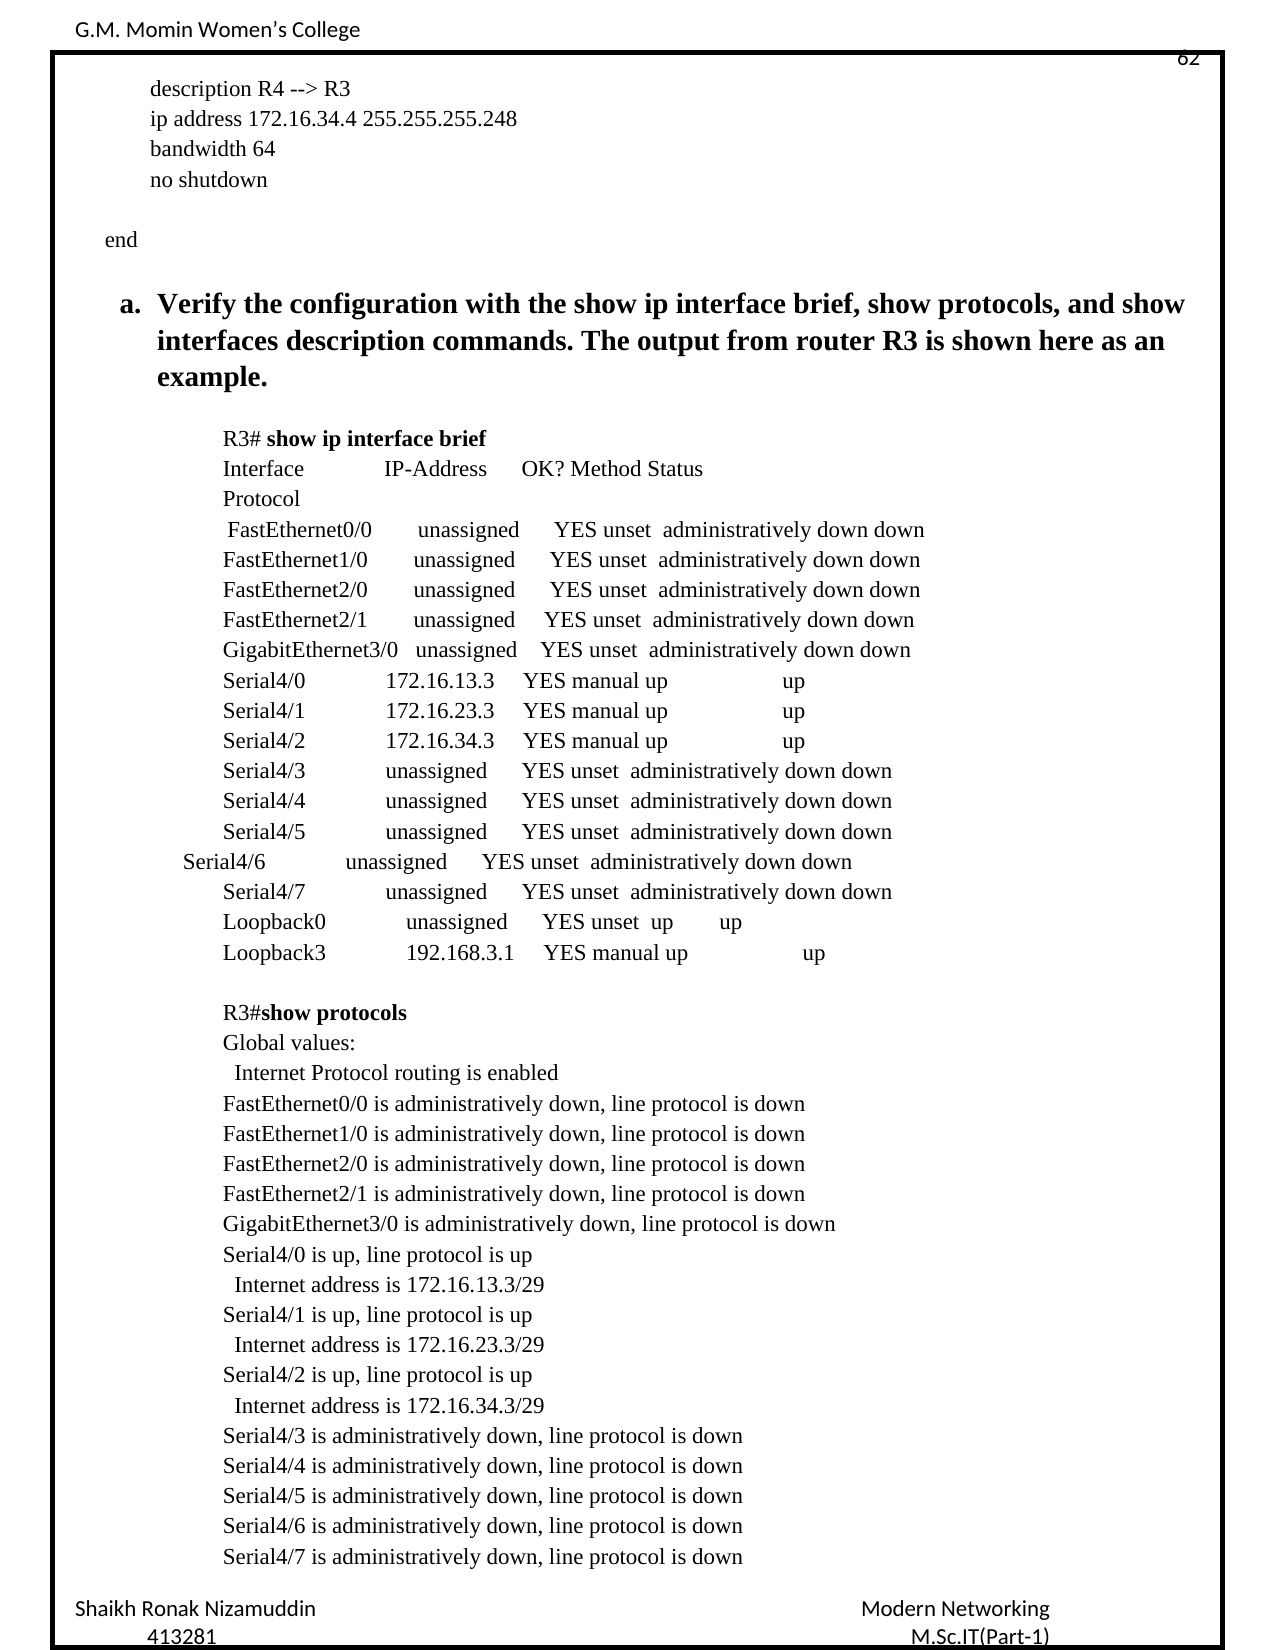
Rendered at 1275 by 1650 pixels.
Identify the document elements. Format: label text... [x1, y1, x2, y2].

text Internet address is 172.16.23.3/29 [115, 1331, 1200, 1358]
text FastEthernet1/0 unassigned YES unset administratively down down [115, 546, 1200, 572]
text Loopback0 unassigned YES unset up up [115, 908, 1200, 935]
text FastEthernet2/1 unassigned YES unset administratively down down [115, 606, 1200, 633]
text Serial4/2 172.16.34.3 YES manual up up [115, 727, 1200, 753]
text Internet Protocol routing is enabled [115, 1059, 1200, 1086]
text Serial4/2 is up, line protocol is up [115, 1362, 1200, 1388]
text FastEthernet0/0 is administratively down, line protocol is down [115, 1090, 1200, 1116]
text Serial4/7 is administratively down, line protocol is down [115, 1543, 1200, 1569]
text R3#show protocols [115, 999, 1200, 1025]
text Serial4/3 unassigned YES unset administratively down down [115, 757, 1200, 784]
text FastEthernet2/0 unassigned YES unset administratively down down [115, 576, 1200, 602]
text Serial4/4 unassigned YES unset administratively down down [115, 788, 1200, 814]
text Protocol [115, 486, 1200, 512]
text R3# show ip interface brief [115, 425, 1200, 451]
text Serial4/0 is up, line protocol is up [115, 1241, 1200, 1267]
text FastEthernet0/0 unassigned YES unset administratively down down [119, 516, 1200, 542]
text FastEthernet2/1 is administratively down, line protocol is down [115, 1180, 1200, 1207]
text Serial4/3 is administratively down, line protocol is down [115, 1422, 1200, 1448]
text no shutdown [75, 166, 1200, 192]
text Internet address is 172.16.13.3/29 [115, 1271, 1200, 1297]
text Serial4/7 unassigned YES unset administratively down down [115, 878, 1200, 904]
text Global values: [115, 1029, 1200, 1056]
text bandwidth 64 [75, 135, 1200, 162]
text Serial4/6 unassigned YES unset administratively down down [75, 848, 1200, 874]
text Serial4/1 172.16.23.3 YES manual up up [115, 697, 1200, 723]
text Serial4/6 is administratively down, line protocol is down [115, 1513, 1200, 1539]
text GigabitEthernet3/0 is administratively down, line protocol is down [115, 1211, 1200, 1237]
text end [75, 226, 1200, 252]
text GigabitEthernet3/0 unassigned YES unset administratively down down [115, 637, 1200, 663]
text Interface IP-Address OK? Method Status [115, 455, 1200, 482]
text FastEthernet1/0 is administratively down, line protocol is down [115, 1120, 1200, 1146]
text Serial4/0 172.16.13.3 YES manual up up [115, 667, 1200, 693]
text Loopback3 192.168.3.1 YES manual up up [115, 939, 1200, 965]
text Serial4/1 is up, line protocol is up [115, 1301, 1200, 1327]
text description R4 --> R3 [75, 75, 1200, 101]
text FastEthernet2/0 is administratively down, line protocol is down [115, 1150, 1200, 1176]
text Internet address is 172.16.34.3/29 [115, 1392, 1200, 1418]
list Verify the configuration with the show ip interface brief, show protocols, and show interfaces description commands. The output from router R3 is shown here as an example. [119, 286, 1200, 392]
text Serial4/5 unassigned YES unset administratively down down [115, 818, 1200, 844]
text Serial4/5 is administratively down, line protocol is down [115, 1482, 1200, 1509]
text Serial4/4 is administratively down, line protocol is down [115, 1452, 1200, 1478]
text ip address 172.16.34.4 255.255.255.248 [75, 105, 1200, 132]
